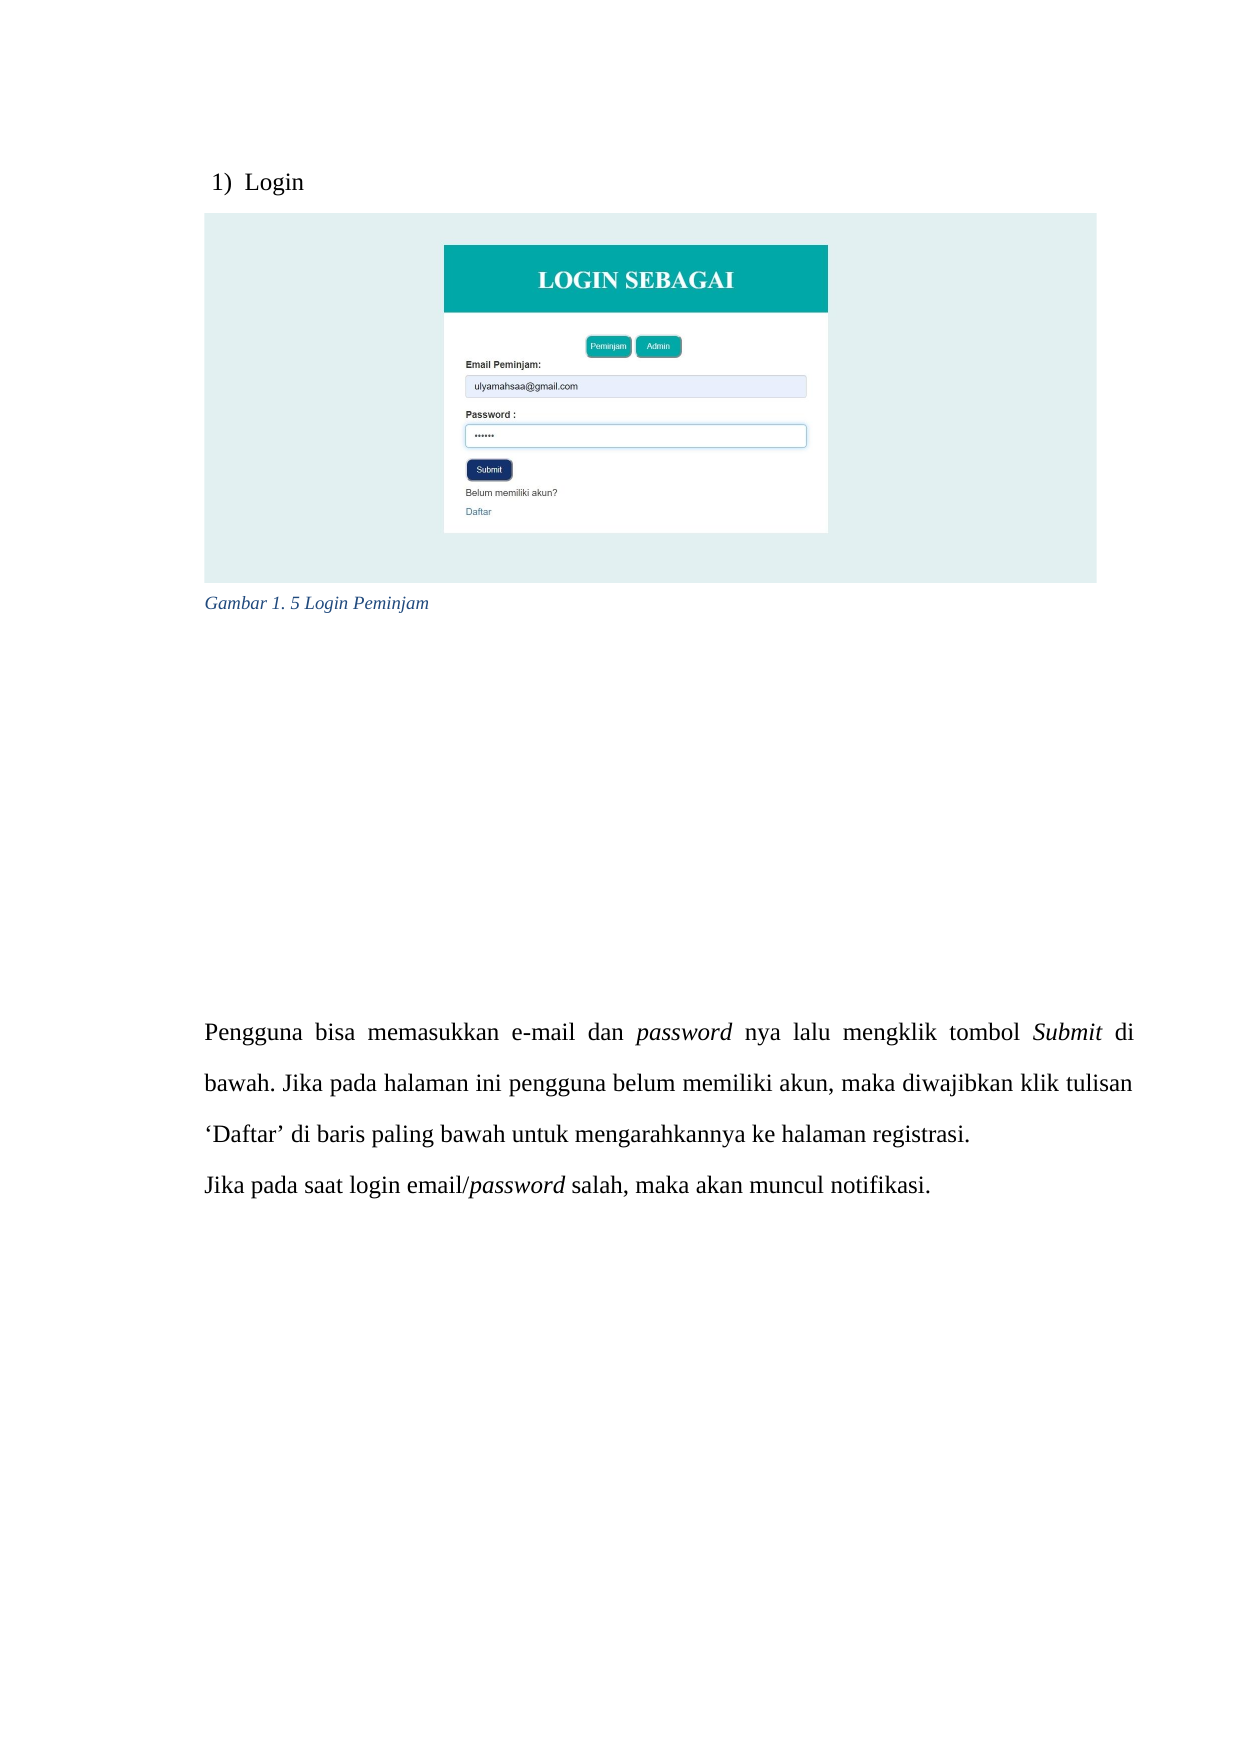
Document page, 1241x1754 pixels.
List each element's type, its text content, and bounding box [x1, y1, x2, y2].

text Pengguna bisa memasukkan e-mail dan password nya lalu mengklik tombol Submit di bawah. Jika pada halaman ini pengguna belum memiliki akun, maka diwajibkan klik tulisan ‘Daftar’ di baris paling bawah untuk mengarahkannya ke halaman registrasi. [204, 1017, 1134, 1148]
text 1) Login [211, 167, 1134, 195]
text Jika pada saat login email/password salah, maka akan muncul notifikasi. [204, 1170, 1134, 1199]
picture [204, 213, 1097, 583]
